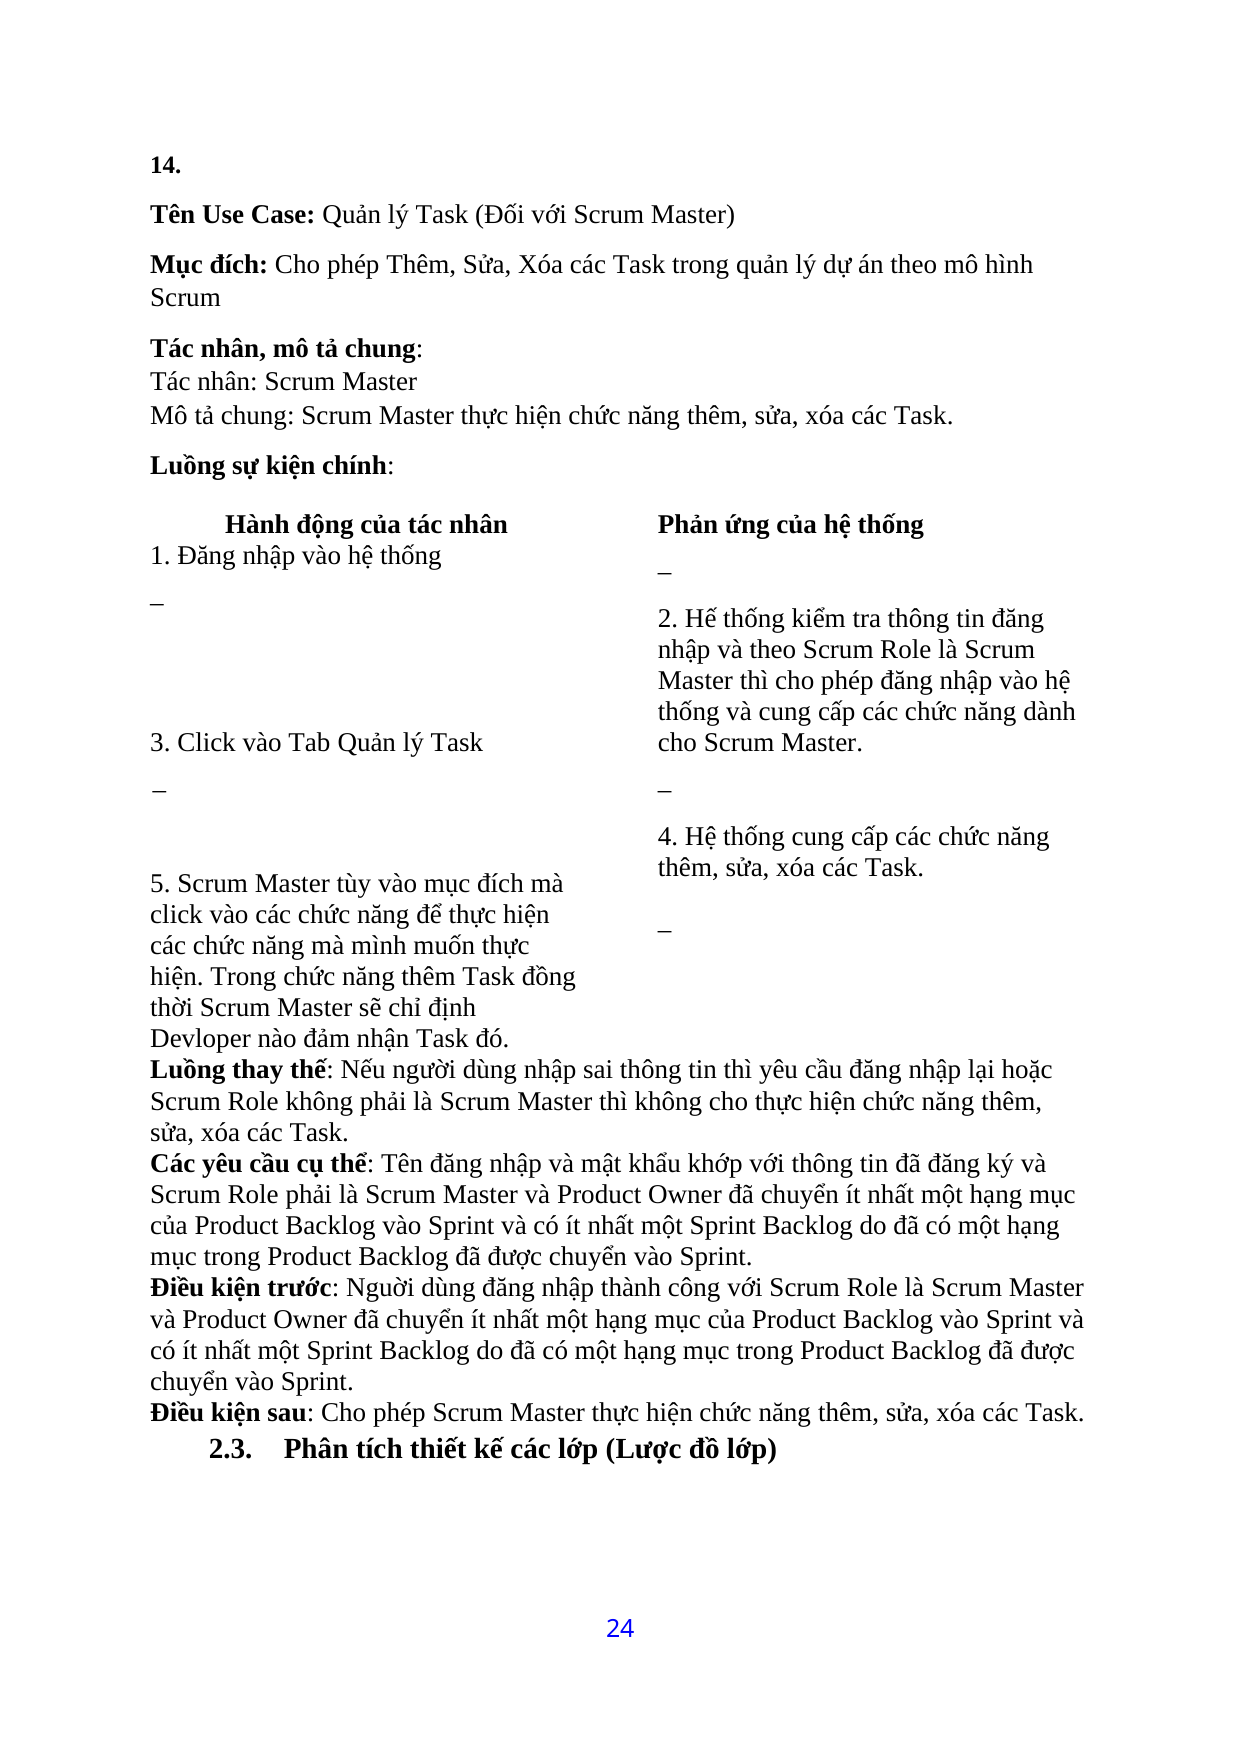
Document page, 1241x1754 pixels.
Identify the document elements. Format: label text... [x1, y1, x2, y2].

text 4. Hệ thống cung cấp các chức năng thêm, sửa, xóa các Task. [658, 820, 1090, 882]
text Điều kiện sau: Cho phép Scrum Master thực hiện chức năng thêm, sửa, xóa các Task. [150, 1396, 1090, 1427]
text Tên Use Case: Quản lý Task (Đối với Scrum Master) [150, 198, 1090, 229]
text Phản ứng của hệ thống [658, 508, 1090, 539]
text Điều kiện trước: Nguời dùng đăng nhập thành công với Scrum Role là Scrum Master và Product Owner đã chuyển ít nhất một hạng mục của Product Backlog vào Sprint và có ít nhất một Sprint Backlog do đã có một hạng mục trong Product Backlog đã được chuyển vào Sprint. [150, 1272, 1090, 1396]
text Các yêu cầu cụ thể: Tên đăng nhập và mật khẩu khớp với thông tin đã đăng ký và Scrum Role phải là Scrum Master và Product Owner đã chuyển ít nhất một hạng mục của Product Backlog vào Sprint và có ít nhất một Sprint Backlog do đã có một hạng mục trong Product Backlog đã được chuyển vào Sprint. [150, 1147, 1090, 1272]
text Luồng sự kiện chính: [150, 449, 1090, 480]
text 2. Hế thống kiểm tra thông tin đăng nhập và theo Scrum Role là Scrum Master thì cho phép đăng nhập vào hệ thống và cung cấp các chức năng dành cho Scrum Master. [658, 602, 1090, 757]
text Hành động của tác nhân [150, 508, 583, 539]
text 3. Click vào Tab Quản lý Task [150, 726, 583, 757]
text – [658, 913, 1090, 944]
text Tác nhân, mô tả chung: Tác nhân: Scrum Master Mô tả chung: Scrum Master thực hiện chức năng thêm, sửa, xóa các Task. [150, 332, 1090, 430]
text 5. Scrum Master tùy vào mục đích mà click vào các chức năng để thực hiện các chức năng mà mình muốn thực hiện. Trong chức năng thêm Task đồng thời Scrum Master sẽ chỉ định Devloper nào đảm nhận Task đó. [150, 867, 583, 1053]
text 1. Đăng nhập vào hệ thống [150, 539, 583, 570]
text 14. [150, 150, 1090, 179]
text – [150, 773, 583, 804]
text Mục đích: Cho phép Thêm, Sửa, Xóa các Task trong quản lý dự án theo mô hình Scrum [150, 248, 1090, 313]
text – [658, 555, 1090, 586]
text – [658, 773, 1090, 804]
text Luồng thay thế: Nếu người dùng nhập sai thông tin thì yêu cầu đăng nhập lại hoặc Scrum Role không phải là Scrum Master thì không cho thực hiện chức năng thêm, sửa, xóa các Task. [150, 1053, 1090, 1147]
text – [150, 586, 583, 617]
subtitle Phân tích thiết kế các lớp (Lược đồ lớp) [208, 1431, 1090, 1465]
